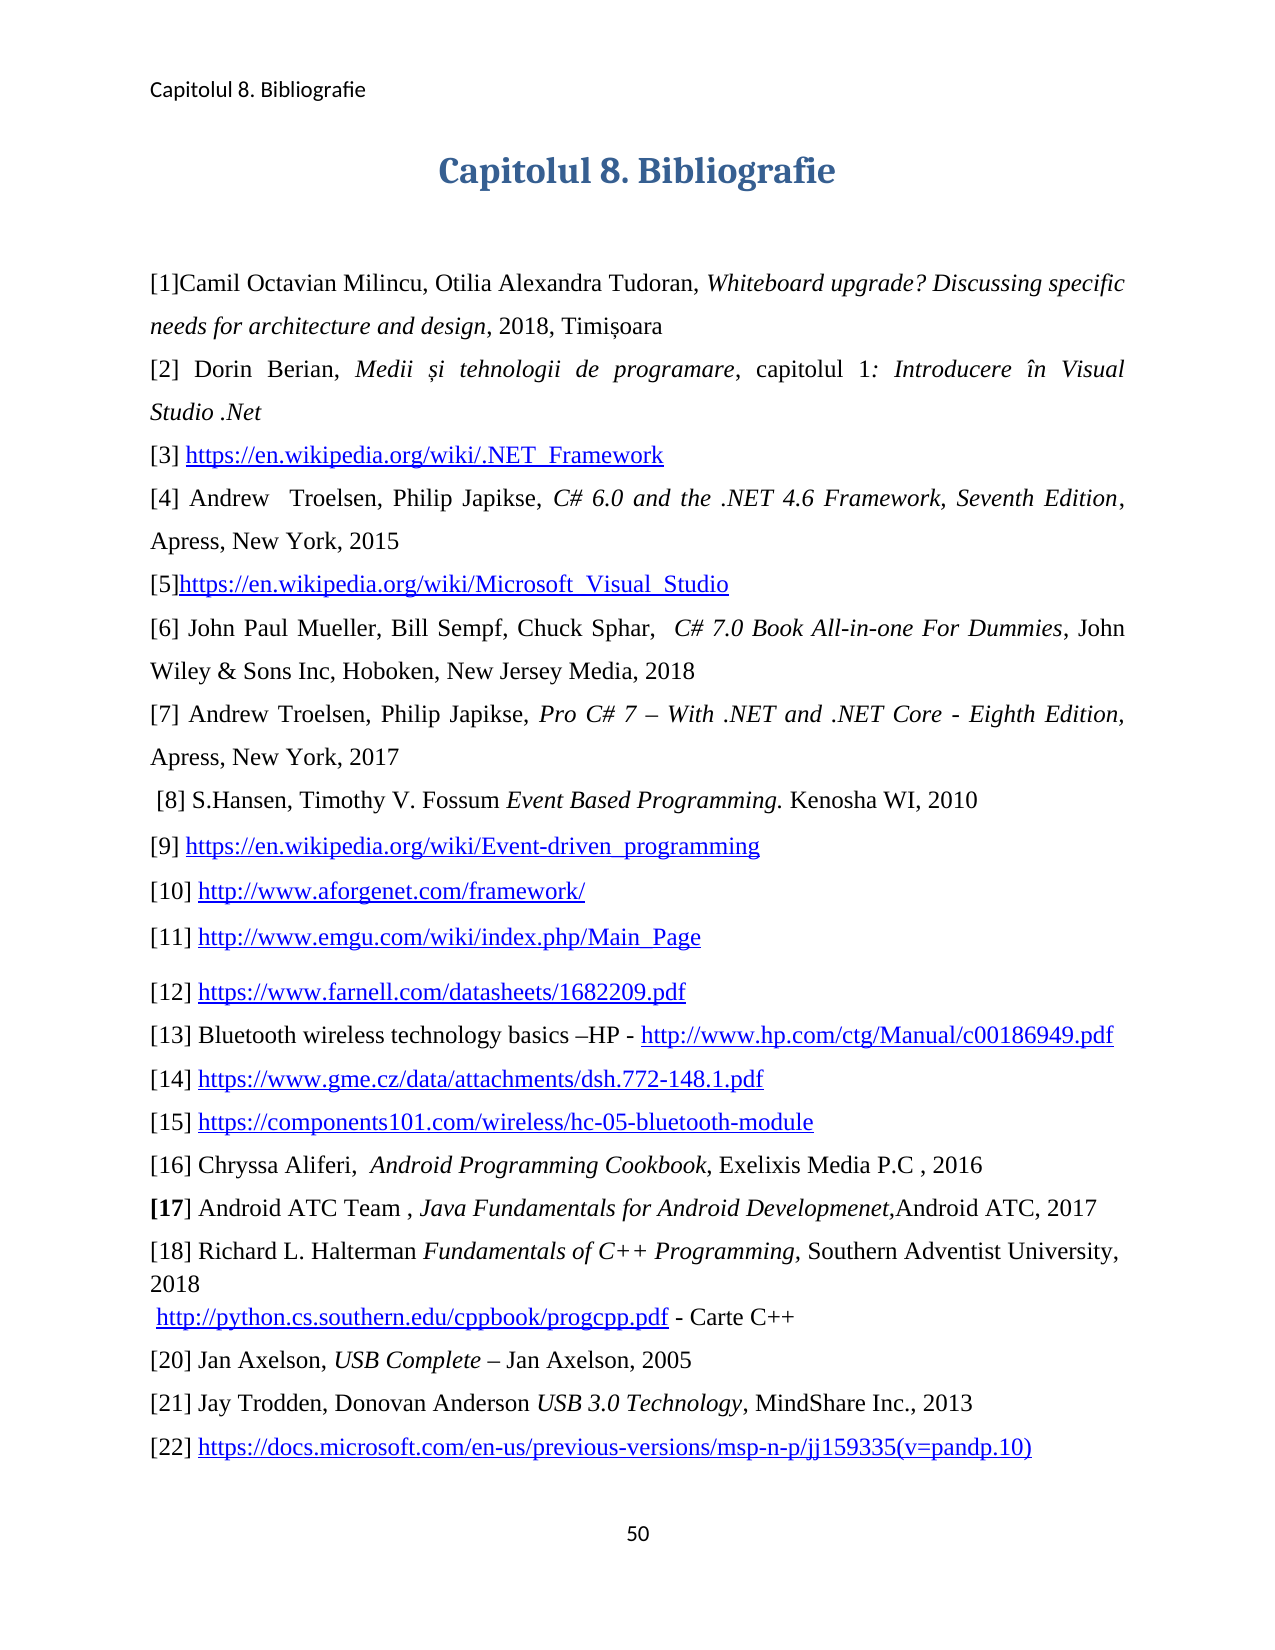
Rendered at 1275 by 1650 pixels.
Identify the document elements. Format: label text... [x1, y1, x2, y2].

text [2] Dorin Berian, Medii și tehnologii de programare, capitolul 1: Introducere în Visual Studio .Net [150, 354, 1125, 426]
text [16] Chryssa Aliferi, Android Programming Cookbook, Exelixis Media P.C , 2016 [150, 1150, 1125, 1179]
text [13] Bluetooth wireless technology basics –HP - http://www.hp.com/ctg/Manual/c00186949.pdf [150, 1021, 1125, 1049]
text [5]https://en.wikipedia.org/wiki/Microsoft_Visual_Studio [150, 569, 1125, 598]
text [15] https://components101.com/wireless/hc-05-bluetooth-module [150, 1107, 1125, 1136]
text [4] Andrew Troelsen, Philip Japikse, C# 6.0 and the .NET 4.6 Framework, Seventh Edition, Apress, New York, 2015 [150, 483, 1125, 555]
text [22] https://docs.microsoft.com/en-us/previous-versions/msp-n-p/jj159335(v=pandp.10) [150, 1432, 1125, 1460]
text [7] Andrew Troelsen, Philip Japikse, Pro C# 7 – With .NET and .NET Core - Eighth Edition, Apress, New York, 2017 [150, 699, 1125, 771]
text [1]Camil Octavian Milincu, Otilia Alexandra Tudoran, Whiteboard upgrade? Discussing specific needs for architecture and design, 2018, Timișoara [150, 268, 1125, 339]
text [9] https://en.wikipedia.org/wiki/Event-driven_programming [150, 831, 1125, 859]
subtitle Capitolul 8. Bibliografie [150, 150, 1125, 193]
text [8] S.Hansen, Timothy V. Fossum Event Based Programming. Kenosha WI, 2010 [150, 785, 1125, 814]
text [12] https://www.farnell.com/datasheets/1682209.pdf [150, 977, 1125, 1006]
text [20] Jan Axelson, USB Complete – Jan Axelson, 2005 [150, 1345, 1125, 1374]
text [6] John Paul Mueller, Bill Sempf, Chuck Sphar, C# 7.0 Book All-in-one For Dummies, John Wiley & Sons Inc, Hoboken, New Jersey Media, 2018 [150, 613, 1125, 684]
text [14] https://www.gme.cz/data/attachments/dsh.772-148.1.pdf [150, 1064, 1125, 1092]
text [11] http://www.emgu.com/wiki/index.php/Main_Page [150, 922, 1125, 951]
text [3] https://en.wikipedia.org/wiki/.NET_Framework [150, 440, 1125, 469]
text http://python.cs.southern.edu/cppbook/progcpp.pdf - Carte C++ [150, 1302, 1125, 1331]
text [10] http://www.aforgenet.com/framework/ [150, 876, 1125, 905]
text [21] Jay Trodden, Donovan Anderson USB 3.0 Technology, MindShare Inc., 2013 [150, 1388, 1125, 1417]
text [17] Android ATC Team , Java Fundamentals for Android Developmenet,Android ATC, 2017 [150, 1193, 1125, 1222]
text [18] Richard L. Halterman Fundamentals of C++ Programming, Southern Adventist University, 2018 [150, 1236, 1125, 1298]
